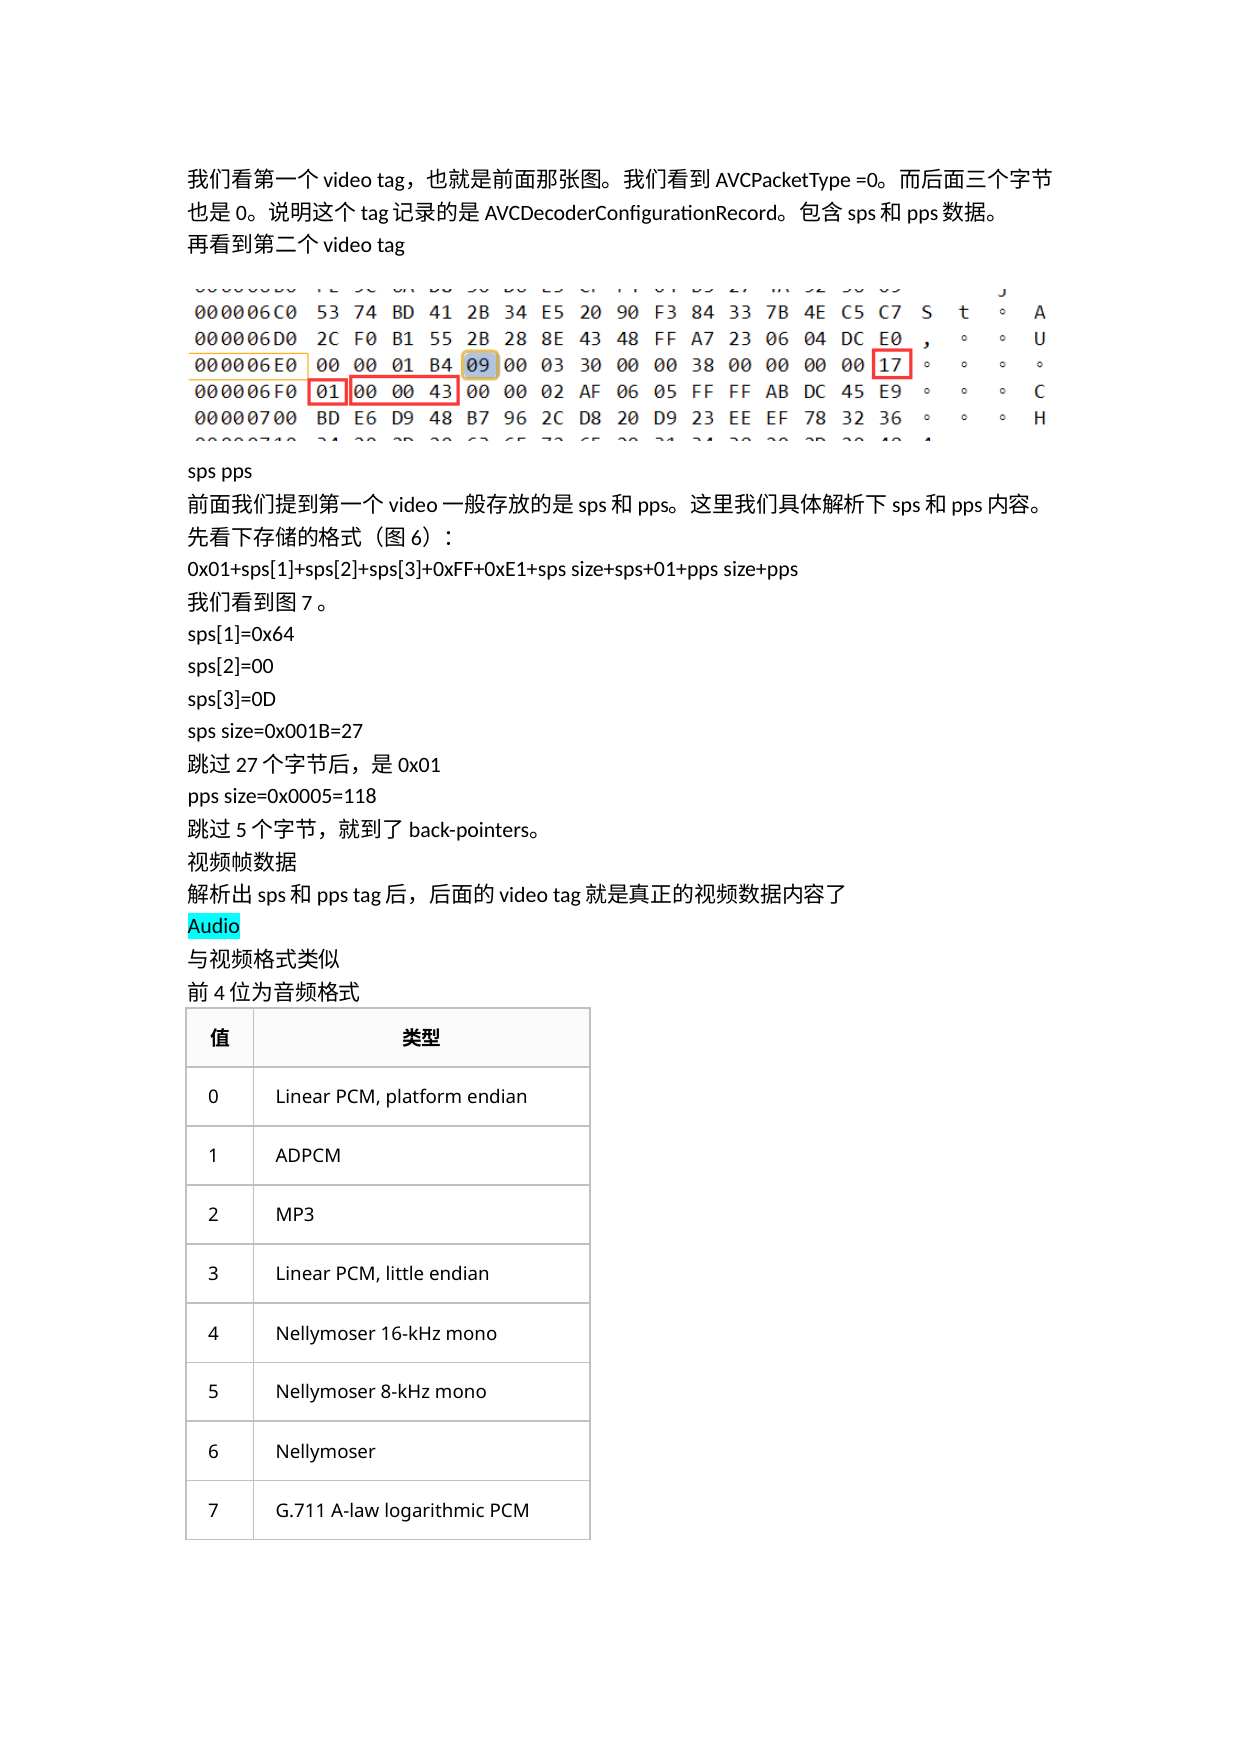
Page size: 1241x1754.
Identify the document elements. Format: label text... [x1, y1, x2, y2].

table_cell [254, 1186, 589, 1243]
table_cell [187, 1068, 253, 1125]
text sps size=0x001B=27 [187, 714, 1053, 747]
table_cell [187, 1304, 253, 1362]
text 前面我们提到第一个video 一般存放的是sps和pps。这里我们具体解析下sps和pps内容。先看下存储的格式（图6）： [187, 487, 1053, 552]
text sps[2]=00 [187, 649, 1053, 682]
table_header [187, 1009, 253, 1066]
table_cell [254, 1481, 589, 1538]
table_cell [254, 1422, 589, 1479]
list 与视频格式类似 [187, 942, 1053, 974]
text 我们看第一个video tag，也就是前面那张图。我们看到AVCPacketType =0。而后面三个字节也是0。说明这个tag记录的是AVCDecoderConfigurationRecord。包含sps和pps数据。 再看到第二个video tag [187, 162, 1053, 259]
text 跳过27个字节后，是0x01 [187, 747, 1053, 779]
list 前4位为音频格式 [187, 974, 1053, 1007]
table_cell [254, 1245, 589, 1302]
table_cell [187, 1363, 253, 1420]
text 解析出sps和pps tag后，后面的video tag就是真正的视频数据内容了 [187, 877, 1053, 909]
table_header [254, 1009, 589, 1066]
text 视频帧数据 [187, 844, 1053, 877]
text 我们看到图7 。 [187, 584, 1053, 617]
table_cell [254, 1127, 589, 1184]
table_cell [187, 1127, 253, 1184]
text sps[1]=0x64 [187, 617, 1053, 649]
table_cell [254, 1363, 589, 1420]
text sps[3]=0D [187, 682, 1053, 714]
text pps size=0x0005=118 [187, 779, 1053, 812]
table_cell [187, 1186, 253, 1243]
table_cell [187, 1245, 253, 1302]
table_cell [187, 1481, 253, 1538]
text 跳过5个字节，就到了back-pointers。 [187, 812, 1053, 844]
list Audio [187, 909, 1053, 942]
text 0x01+sps[1]+sps[2]+sps[3]+0xFF+0xE1+sps size+sps+01+pps size+pps [187, 552, 1053, 584]
picture [188, 289, 1054, 441]
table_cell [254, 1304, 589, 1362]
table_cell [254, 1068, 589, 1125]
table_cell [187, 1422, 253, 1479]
